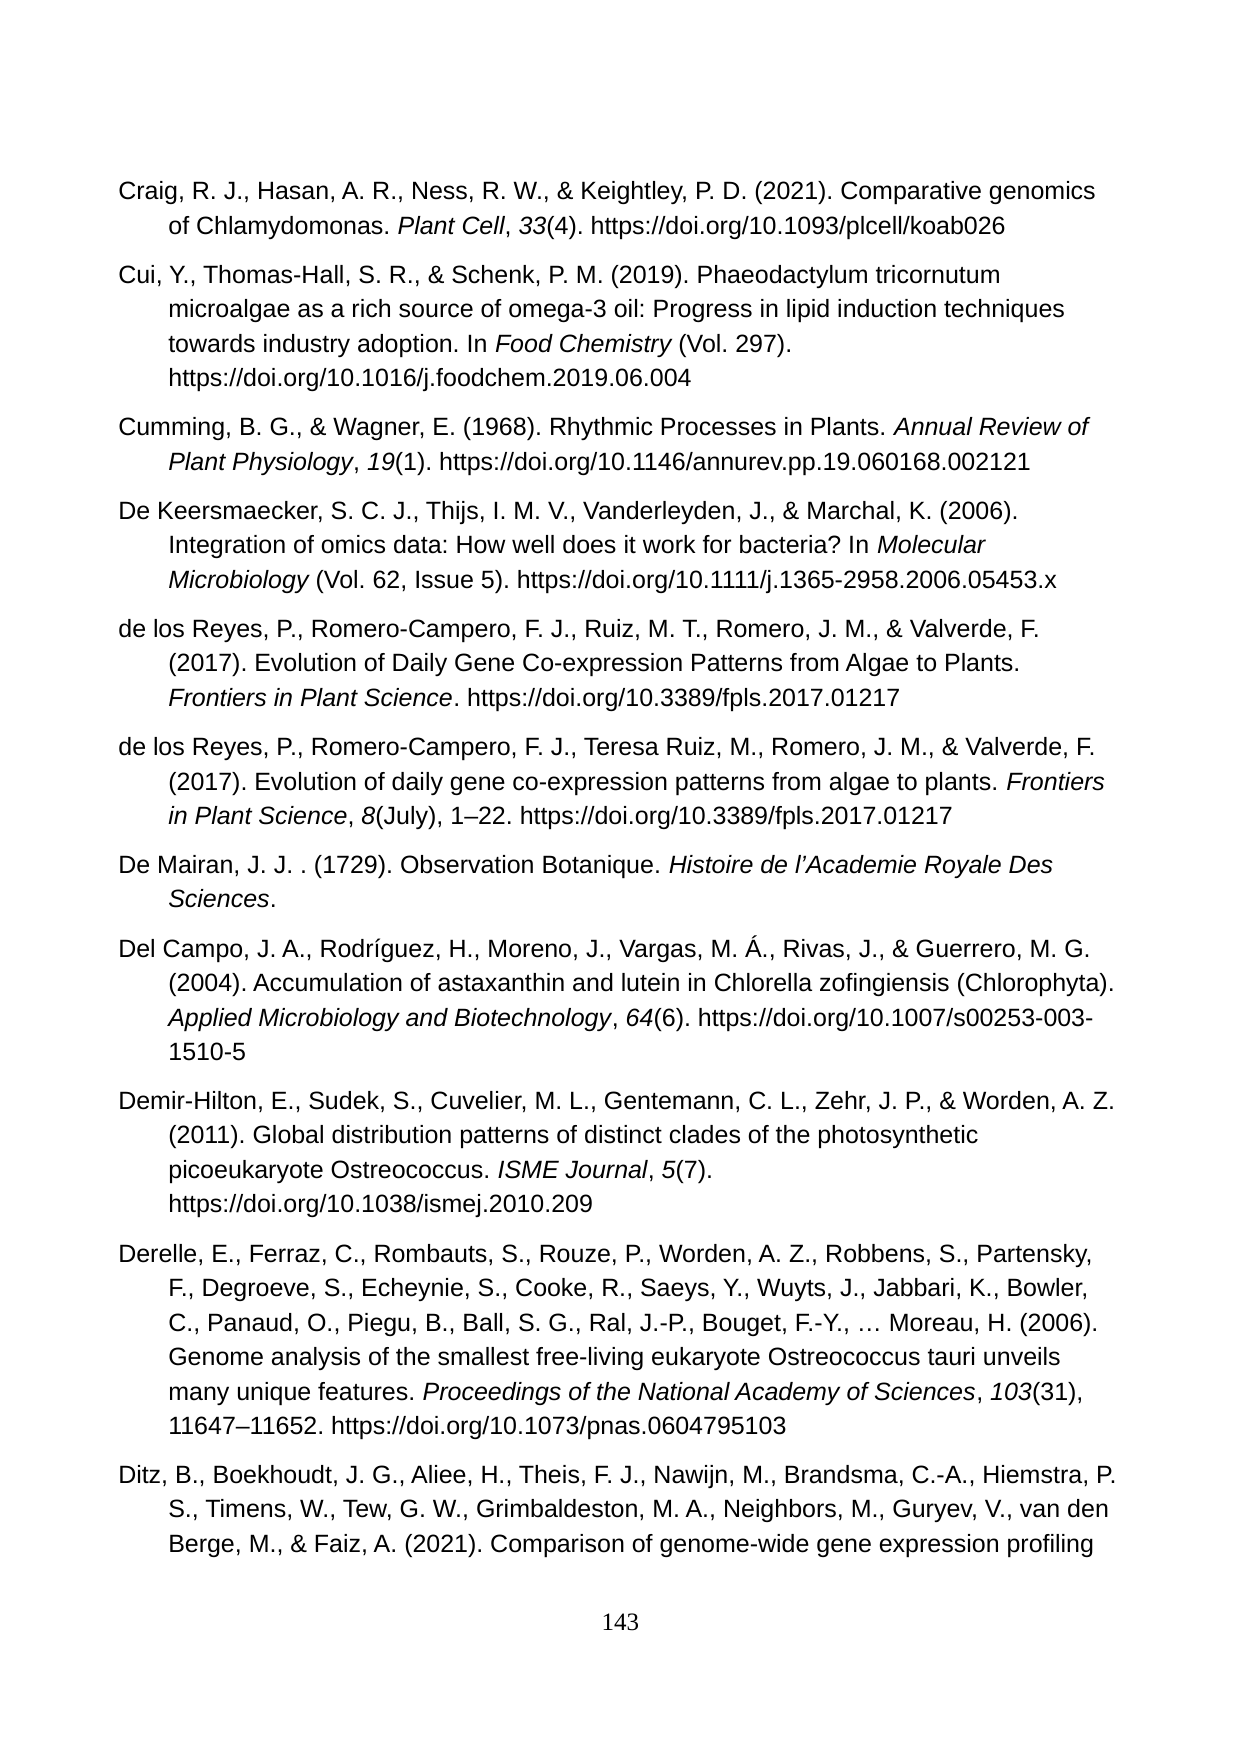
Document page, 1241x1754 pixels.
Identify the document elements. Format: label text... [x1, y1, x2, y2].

text Craig, R. J., Hasan, A. R., Ness, R. W., & Keightley, P. D. (2021). Comparative genomics of Chlamydomonas. Plant Cell, 33(4). https://doi.org/10.1093/plcell/koab026 [118, 176, 1122, 239]
text Del Campo, J. A., Rodríguez, H., Moreno, J., Vargas, M. Á., Rivas, J., & Guerrero, M. G. (2004). Accumulation of astaxanthin and lutein in Chlorella zofingiensis (Chlorophyta). Applied Microbiology and Biotechnology, 64(6). https://doi.org/10.1007/s00253-003-1510-5 [118, 933, 1122, 1066]
text Derelle, E., Ferraz, C., Rombauts, S., Rouze, P., Worden, A. Z., Robbens, S., Partensky, F., Degroeve, S., Echeynie, S., Cooke, R., Saeys, Y., Wuyts, J., Jabbari, K., Bowler, C., Panaud, O., Piegu, B., Ball, S. G., Ral, J.-P., Bouget, F.-Y., … Moreau, H. (2006). Genome analysis of the smallest free-living eukaryote Ostreococcus tauri unveils many unique features. Proceedings of the National Academy of Sciences, 103(31), 11647–11652. https://doi.org/10.1073/pnas.0604795103 [118, 1238, 1122, 1440]
text De Mairan, J. J. . (1729). Observation Botanique. Histoire de l’Academie Royale Des Sciences. [118, 850, 1122, 913]
text Cumming, B. G., & Wagner, E. (1968). Rhythmic Processes in Plants. Annual Review of Plant Physiology, 19(1). https://doi.org/10.1146/annurev.pp.19.060168.002121 [118, 412, 1122, 476]
text de los Reyes, P., Romero-Campero, F. J., Teresa Ruiz, M., Romero, J. M., & Valverde, F. (2017). Evolution of daily gene co-expression patterns from algae to plants. Frontiers in Plant Science, 8(July), 1–22. https://doi.org/10.3389/fpls.2017.01217 [118, 732, 1122, 830]
text de los Reyes, P., Romero-Campero, F. J., Ruiz, M. T., Romero, J. M., & Valverde, F. (2017). Evolution of Daily Gene Co-expression Patterns from Algae to Plants. Frontiers in Plant Science. https://doi.org/10.3389/fpls.2017.01217 [118, 614, 1122, 712]
text Demir-Hilton, E., Sudek, S., Cuvelier, M. L., Gentemann, C. L., Zehr, J. P., & Worden, A. Z. (2011). Global distribution patterns of distinct clades of the photosynthetic picoeukaryote Ostreococcus. ISME Journal, 5(7). https://doi.org/10.1038/ismej.2010.209 [118, 1086, 1122, 1218]
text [118, 1460, 1122, 1558]
text Cui, Y., Thomas-Hall, S. R., & Schenk, P. M. (2019). Phaeodactylum tricornutum microalgae as a rich source of omega-3 oil: Progress in lipid induction techniques towards industry adoption. In Food Chemistry (Vol. 297). https://doi.org/10.1016/j.foodchem.2019.06.004 [118, 260, 1122, 392]
text De Keersmaecker, S. C. J., Thijs, I. M. V., Vanderleyden, J., & Marchal, K. (2006). Integration of omics data: How well does it work for bacteria? In Molecular Microbiology (Vol. 62, Issue 5). https://doi.org/10.1111/j.1365-2958.2006.05453.x [118, 496, 1122, 594]
